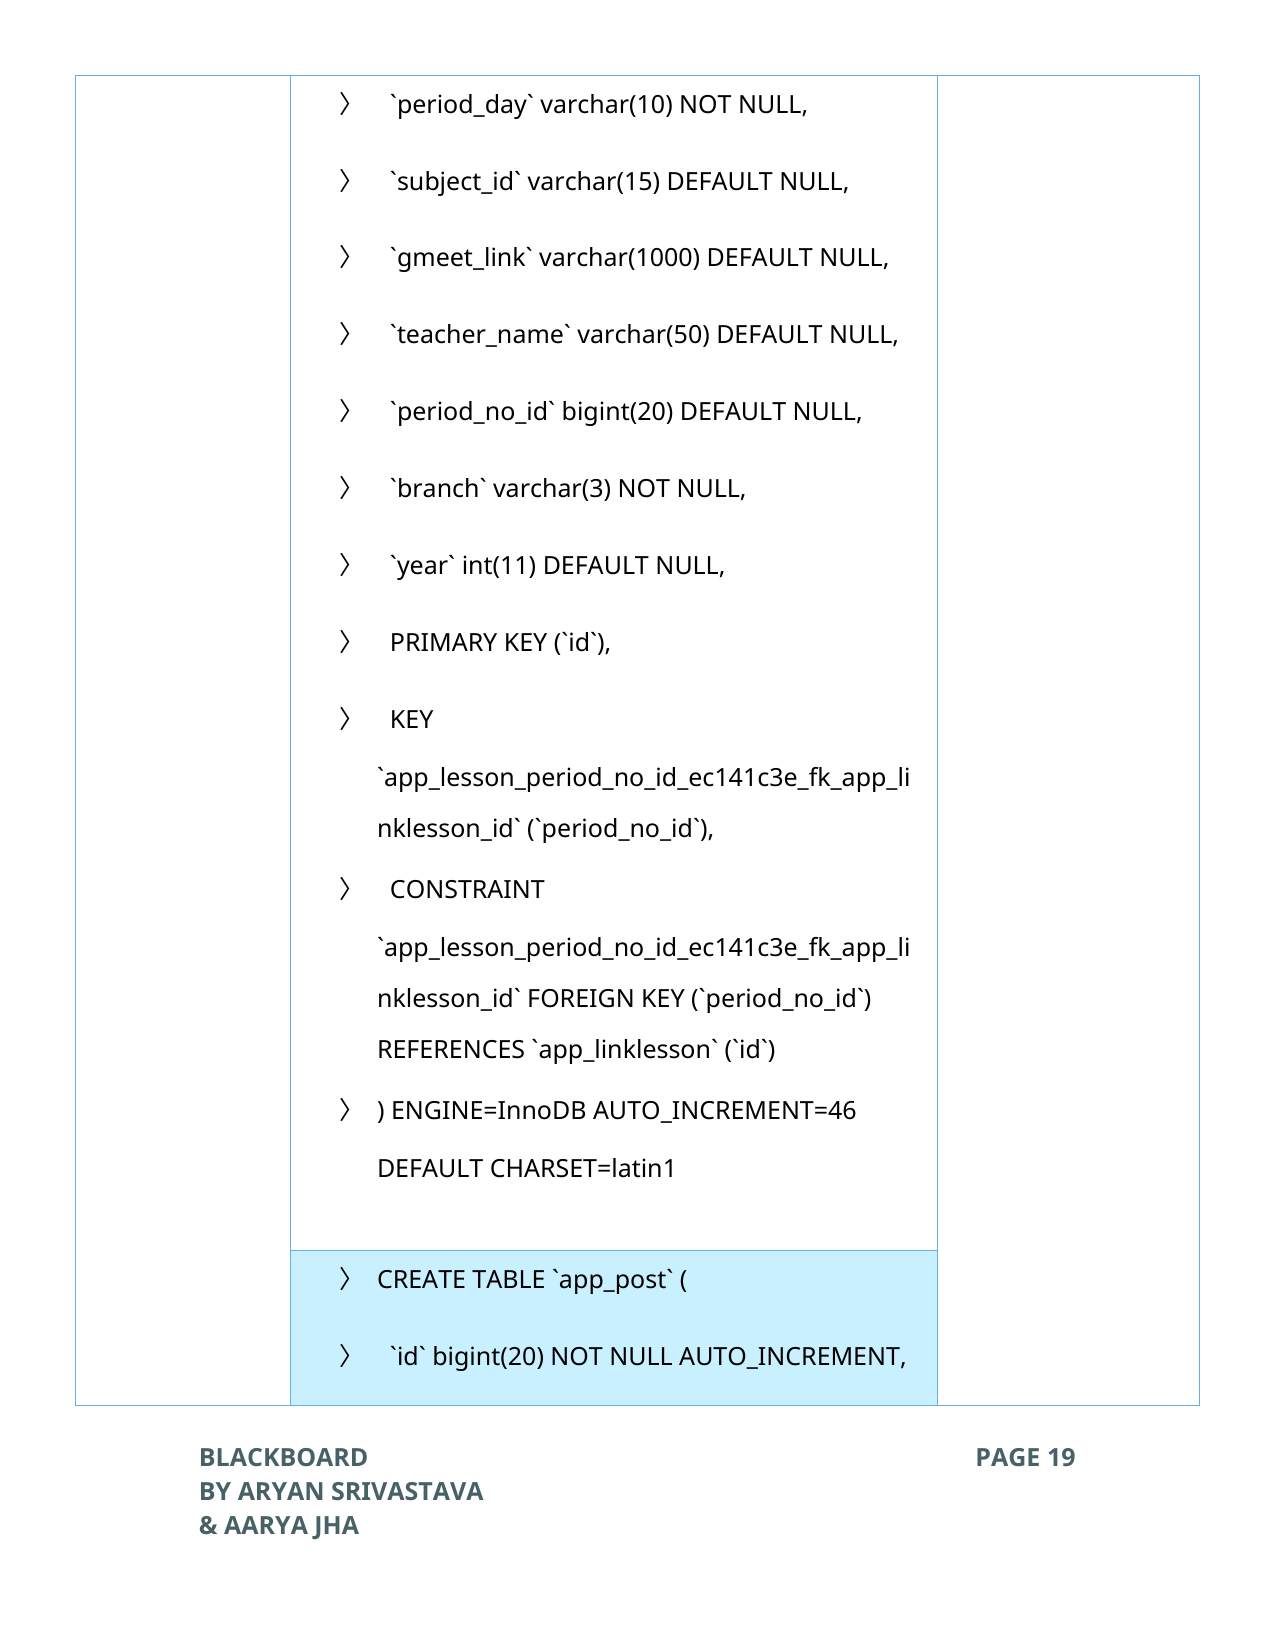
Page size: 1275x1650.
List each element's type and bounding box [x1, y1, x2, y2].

table_cell [291, 1251, 937, 1405]
table_cell [291, 76, 937, 1250]
